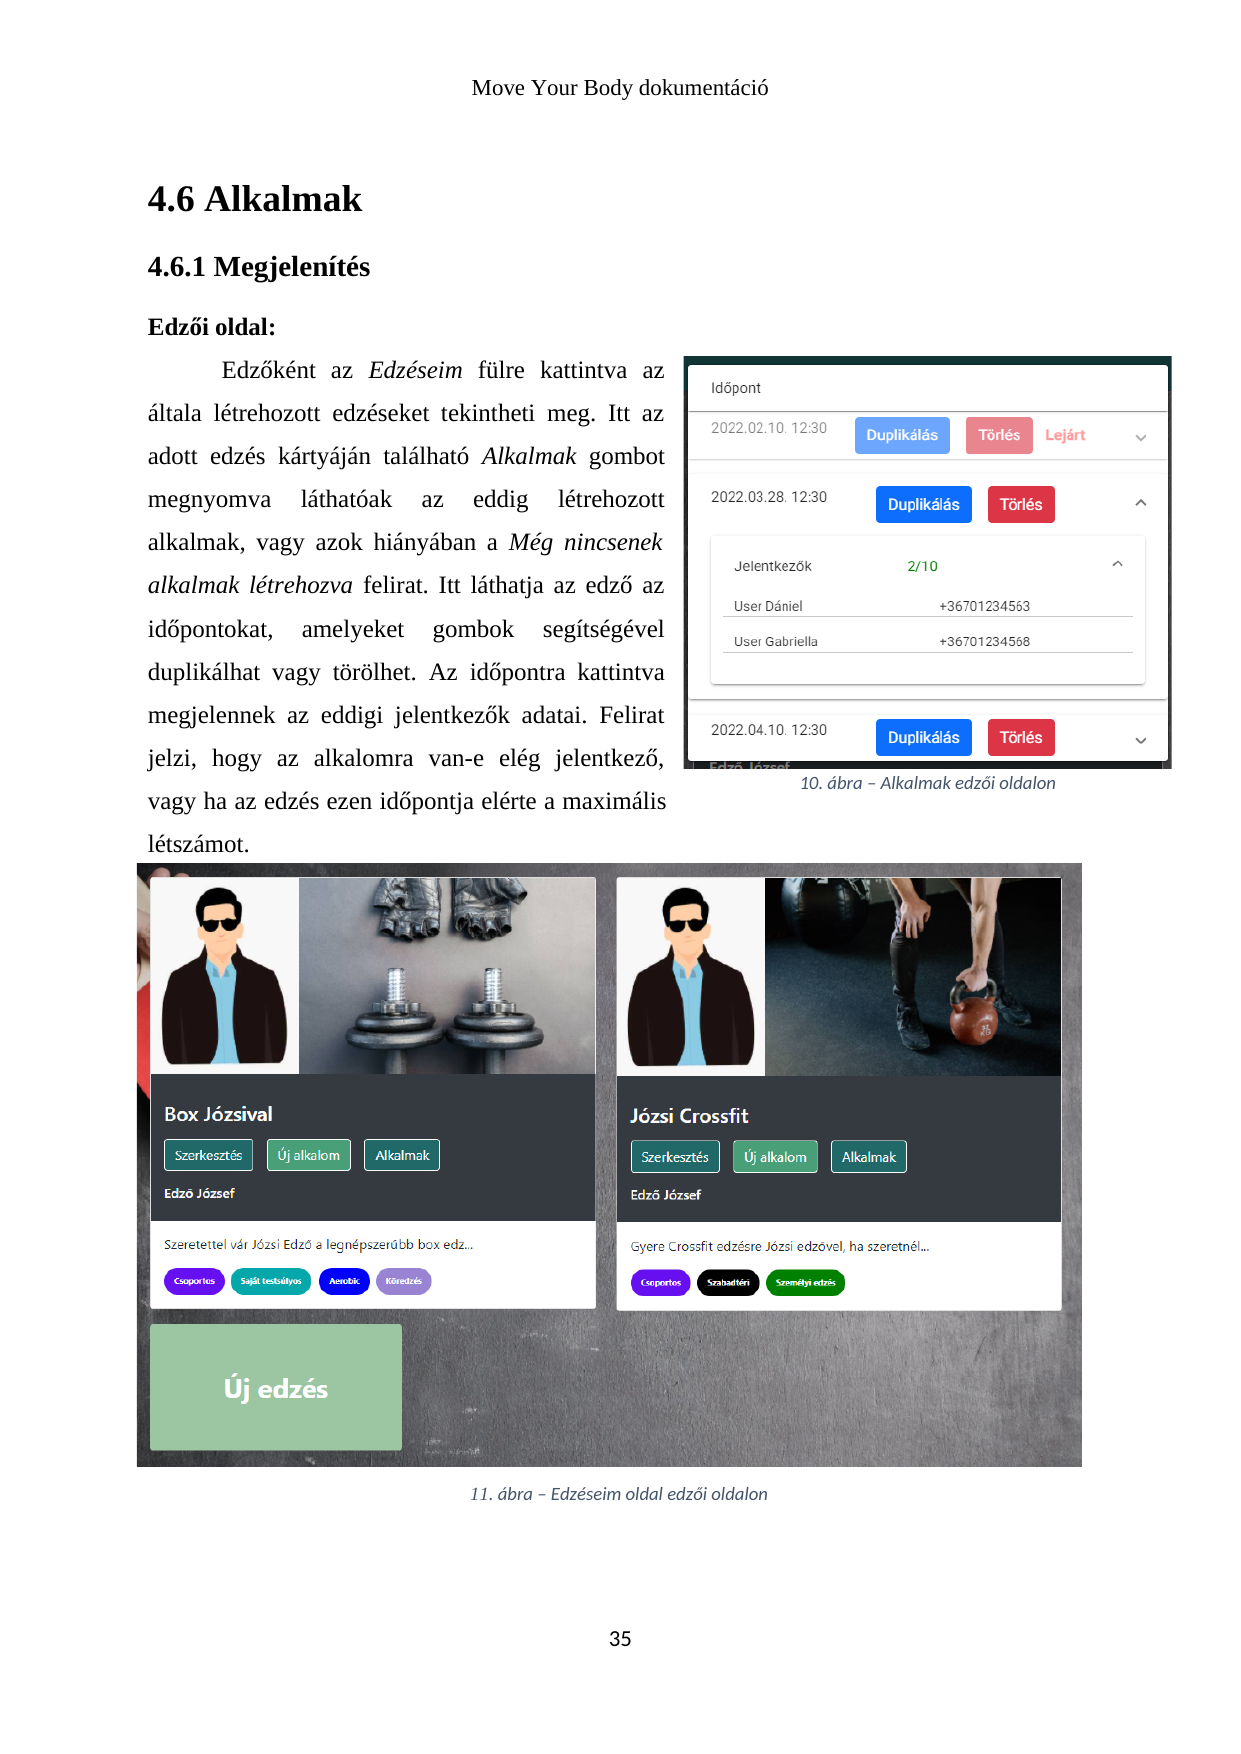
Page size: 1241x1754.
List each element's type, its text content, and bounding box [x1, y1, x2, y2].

picture [683, 356, 1172, 769]
picture [136, 863, 1082, 1467]
subtitle 4.6 Alkalmak [148, 177, 1093, 220]
subtitle 4.6.1 Megjelenítés [148, 249, 1093, 283]
text Edzői oldal: [148, 312, 1093, 341]
